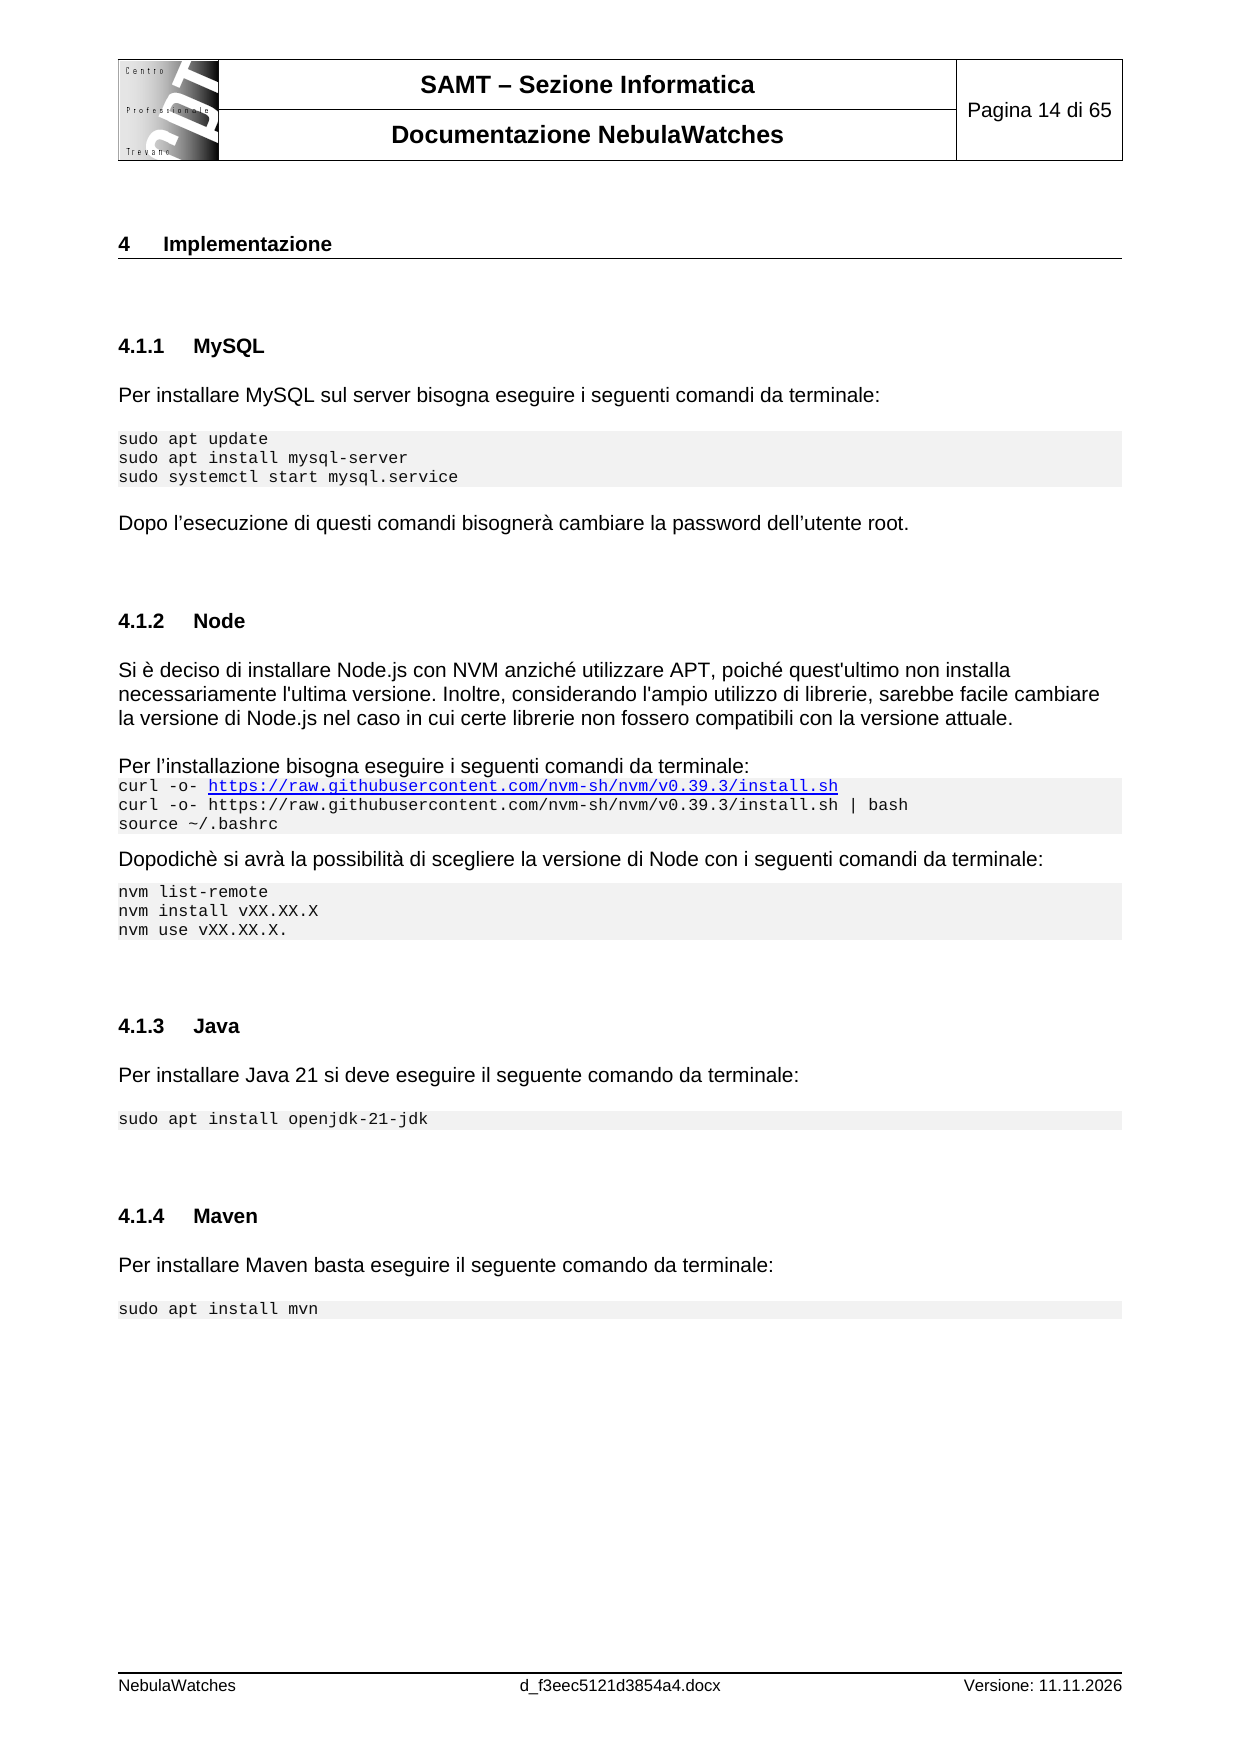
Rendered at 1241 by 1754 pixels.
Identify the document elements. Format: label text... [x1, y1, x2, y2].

text nvm install vXX.XX.X [118, 902, 1122, 921]
text nvm list-remote [118, 883, 1122, 902]
subtitle MySQL [118, 334, 1122, 358]
text nvm use vXX.XX.X. [118, 921, 1122, 940]
text sudo apt install mysql-server [118, 449, 1122, 468]
text sudo systemctl start mysql.service [118, 468, 1122, 487]
text Dopodichè si avrà la possibilità di scegliere la versione di Node con i seguenti comandi da terminale: [118, 847, 1122, 871]
subtitle Node [118, 609, 1122, 633]
text sudo apt install mvn [118, 1301, 1122, 1319]
text Si è deciso di installare Node.js con NVM anziché utilizzare APT, poiché quest'ultimo non installa necessariamente l'ultima versione. Inoltre, considerando l'ampio utilizzo di librerie, sarebbe facile cambiare la versione di Node.js nel caso in cui certe librerie non fossero compatibili con la versione attuale. [118, 658, 1122, 730]
text Dopo l’esecuzione di questi comandi bisognerà cambiare la password dell’utente root. [118, 511, 1122, 535]
text source ~/.bashrc [118, 816, 1122, 834]
subtitle Maven [118, 1204, 1122, 1228]
subtitle Implementazione [118, 232, 1122, 258]
text Per installare Java 21 si deve eseguire il seguente comando da terminale: [118, 1063, 1122, 1111]
text curl -o- https://raw.githubusercontent.com/nvm-sh/nvm/v0.39.3/install.sh | bash [118, 797, 1122, 816]
text Per l’installazione bisogna eseguire i seguenti comandi da terminale: [118, 754, 1122, 778]
subtitle Java [118, 1014, 1122, 1038]
text Per installare Maven basta eseguire il seguente comando da terminale: [118, 1253, 1122, 1277]
text curl -o- https://raw.githubusercontent.com/nvm-sh/nvm/v0.39.3/install.sh [118, 778, 1122, 797]
text sudo apt install openjdk-21-jdk [118, 1111, 1122, 1130]
text Per installare MySQL sul server bisogna eseguire i seguenti comandi da terminale: [118, 383, 1122, 407]
text sudo apt update [118, 431, 1122, 449]
picture [118, 60, 219, 160]
